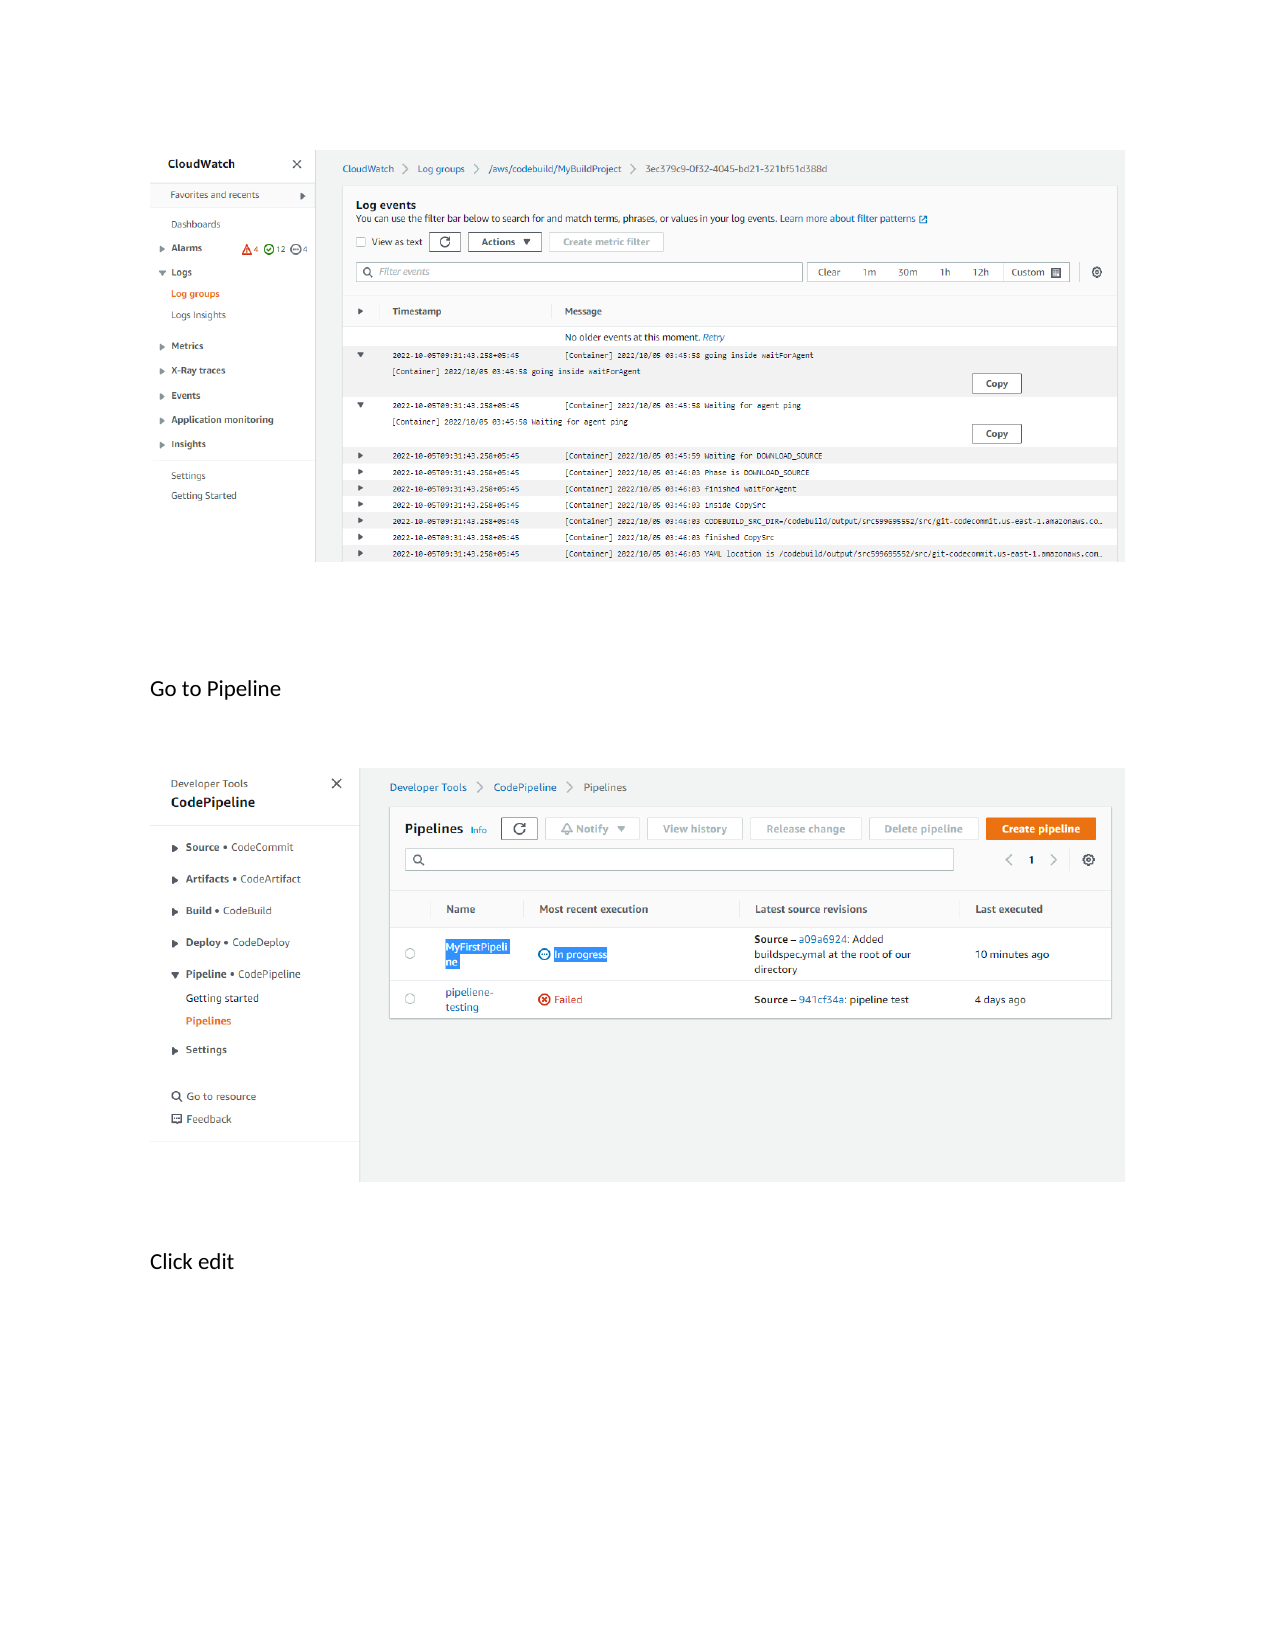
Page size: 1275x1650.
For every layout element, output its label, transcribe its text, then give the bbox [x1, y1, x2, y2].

text Go to Pipeline [150, 674, 1125, 702]
picture [150, 768, 1125, 1182]
text Click edit [150, 1247, 1125, 1275]
picture [150, 150, 1125, 562]
